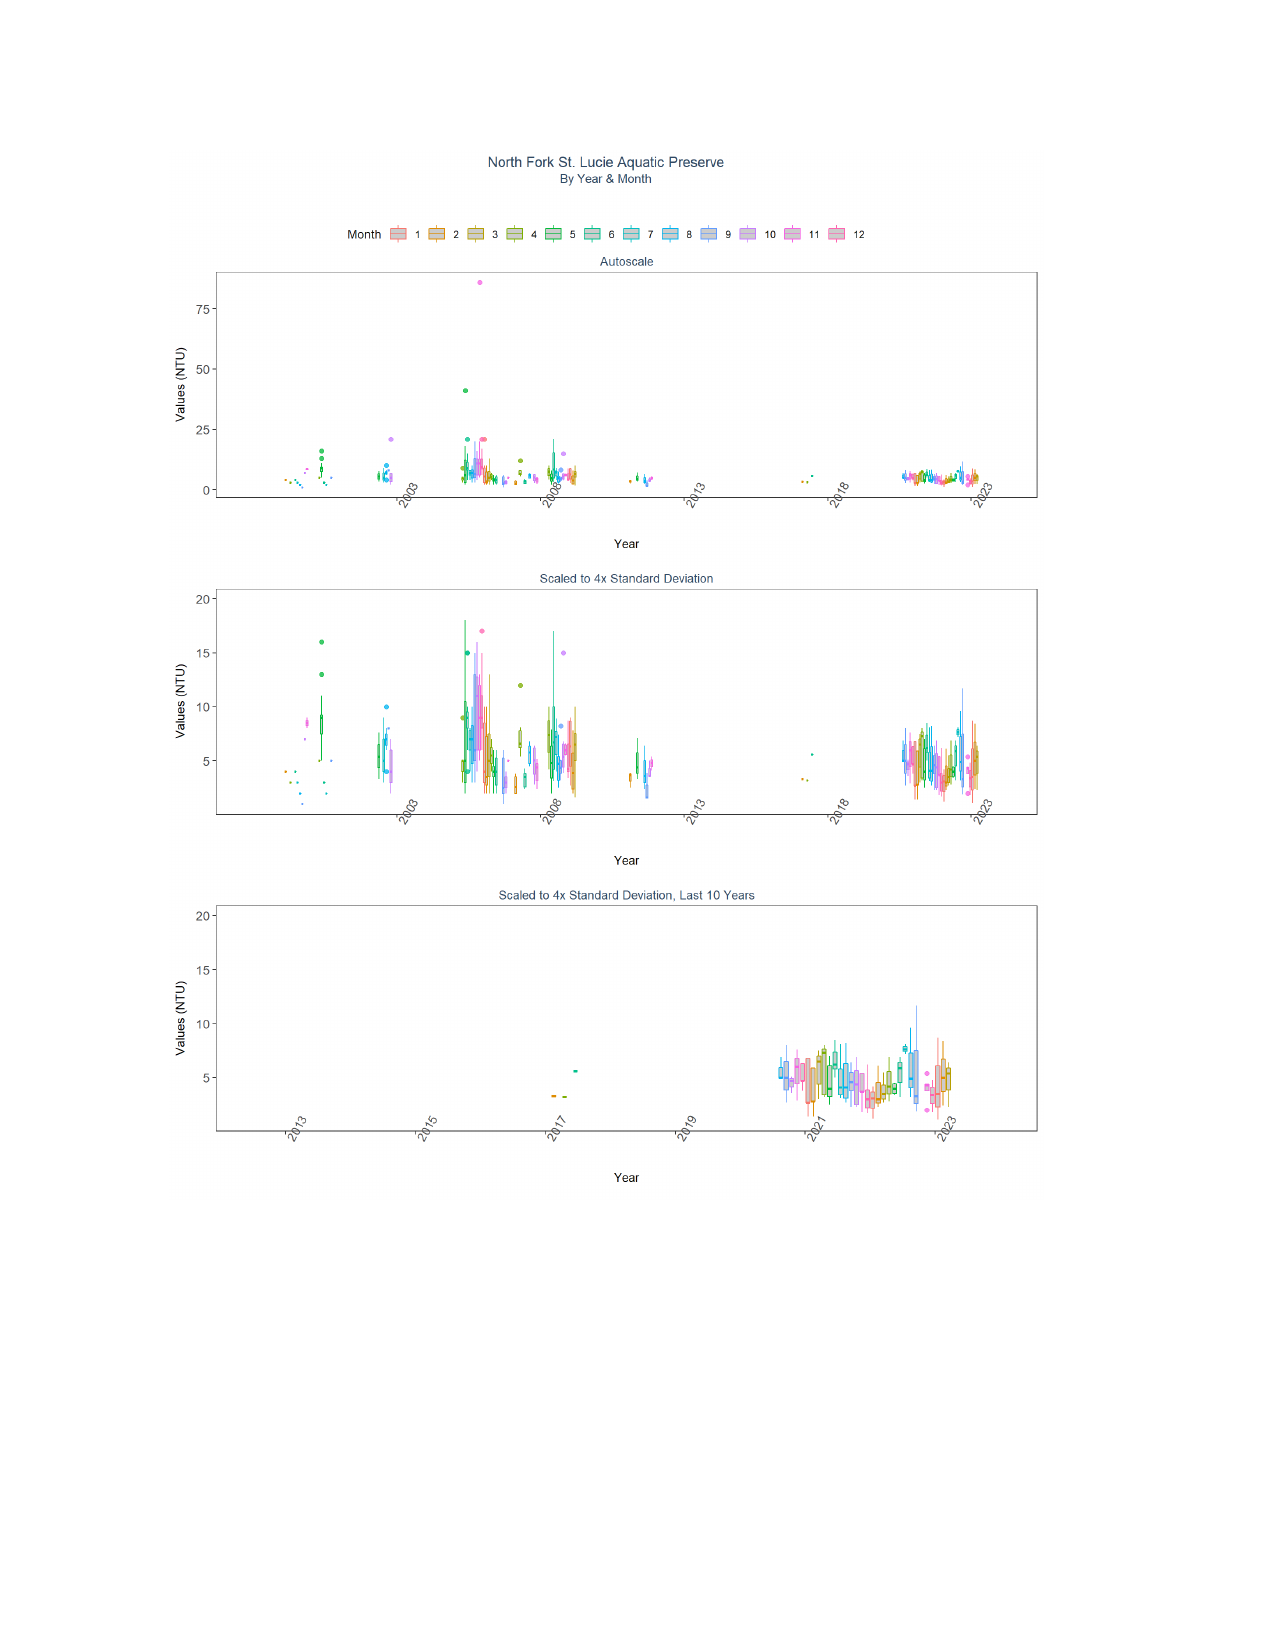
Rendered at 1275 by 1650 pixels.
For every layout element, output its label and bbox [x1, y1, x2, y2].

picture [168, 150, 1044, 1200]
